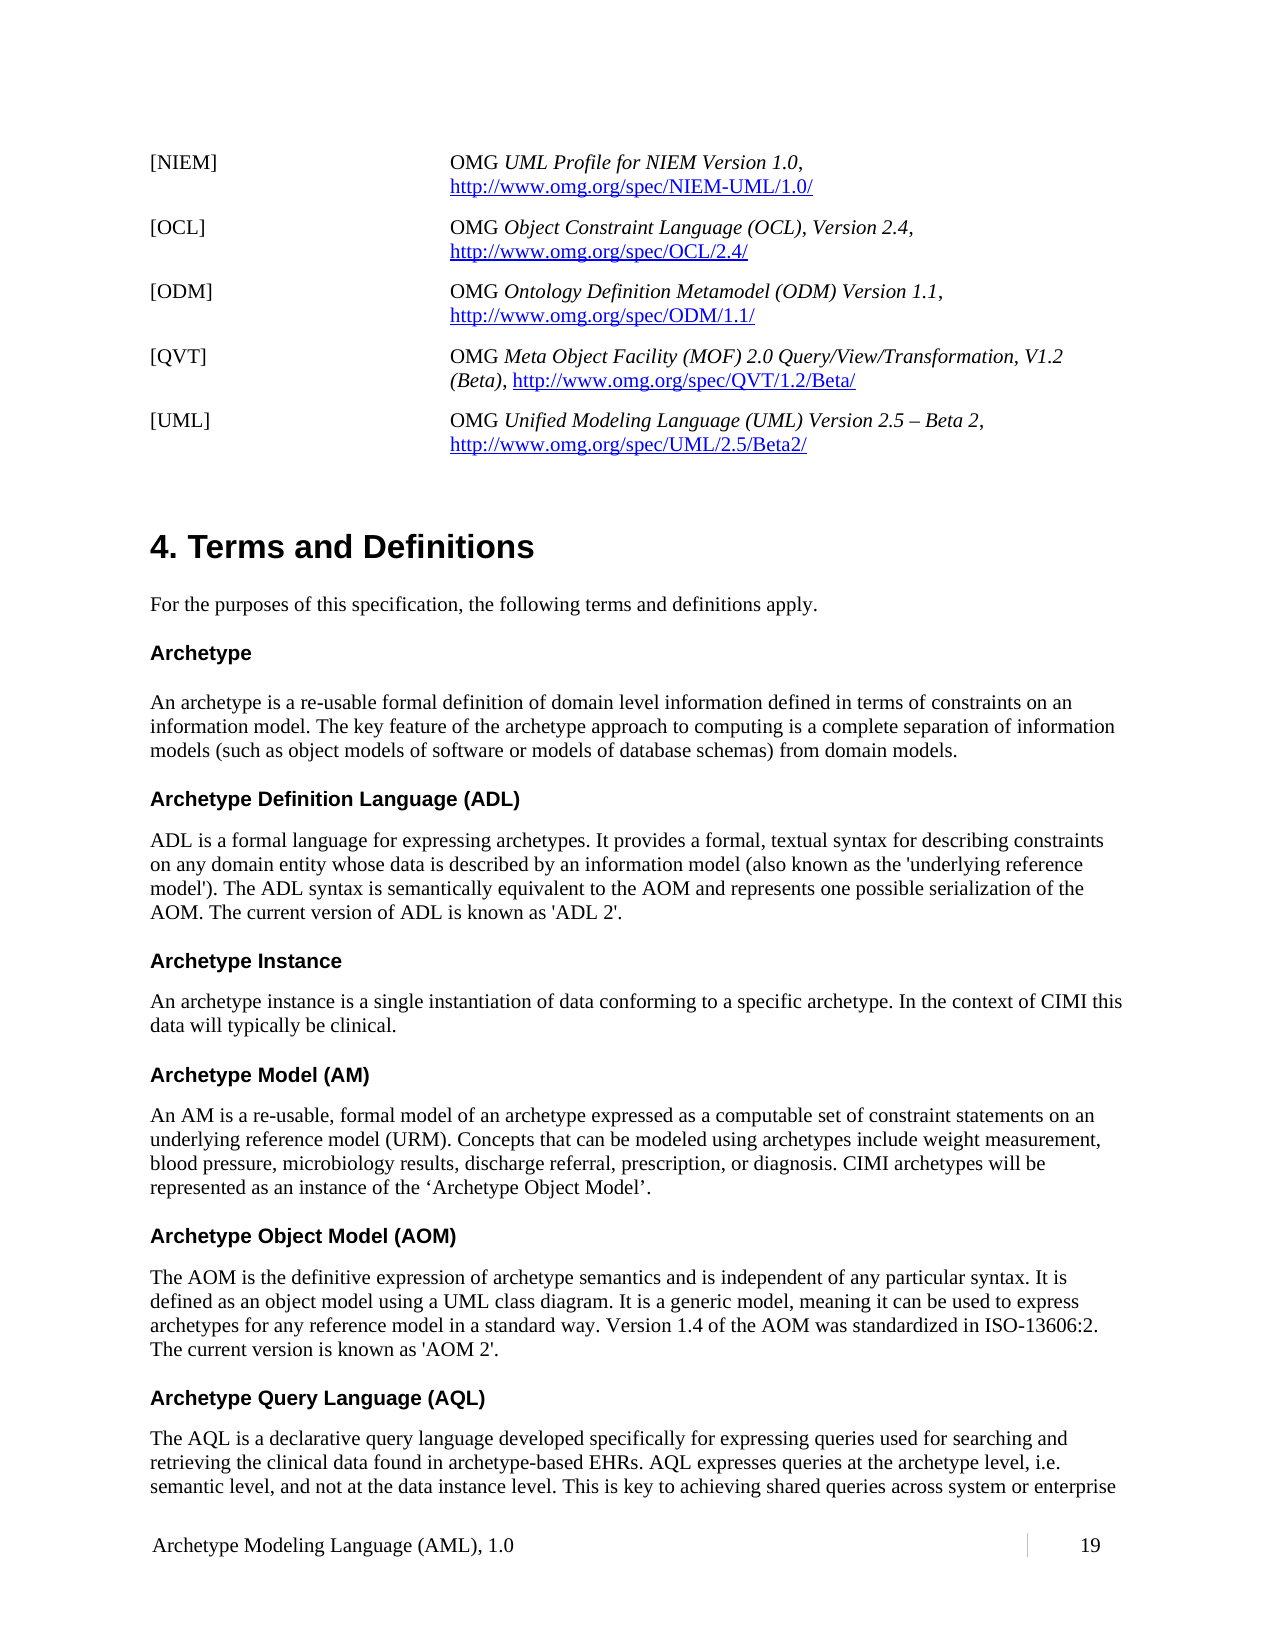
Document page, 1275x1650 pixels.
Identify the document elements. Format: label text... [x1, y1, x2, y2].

text Archetype Query Language (AQL) [150, 1386, 1125, 1410]
text ADL is a formal language for expressing archetypes. It provides a formal, textual syntax for describing constraints on any domain entity whose data is described by an information model (also known as the 'underlying reference model'). The ADL syntax is semantically equivalent to the AOM and represents one possible serialization of the AOM. The current version of ADL is known as 'ADL 2'. [150, 828, 1125, 924]
text Archetype Object Model (AOM) [150, 1224, 1125, 1248]
text Archetype [150, 641, 1125, 665]
text An archetype instance is a single instantiation of data conforming to a specific archetype. In the context of CIMI this data will typically be clinical. [150, 989, 1125, 1037]
text For the purposes of this specification, the following terms and definitions apply. [150, 592, 1125, 616]
subtitle Terms and Definitions [150, 527, 1125, 565]
text The AOM is the definitive expression of archetype semantics and is independent of any particular syntax. It is defined as an object model using a UML class diagram. It is a generic model, meaning it can be used to express archetypes for any reference model in a standard way. Version 1.4 of the AOM was standardized in ISO-13606:2. The current version is known as 'AOM 2'. [150, 1264, 1125, 1361]
text [NIEM] OMG UML Profile for NIEM Version 1.0, http://www.omg.org/spec/NIEM-UML/1.0/ [150, 150, 1125, 198]
text [OCL] OMG Object Constraint Language (OCL), Version 2.4, http://www.omg.org/spec/OCL/2.4/ [150, 214, 1125, 263]
text An AM is a re-usable, formal model of an archetype expressed as a computable set of constraint statements on an underlying reference model (URM). Concepts that can be modeled using archetypes include weight measurement, blood pressure, microbiology results, discharge referral, prescription, or diagnosis. CIMI archetypes will be represented as an instance of the ‘Archetype Object Model’. [150, 1103, 1125, 1199]
text Archetype Definition Language (ADL) [150, 787, 1125, 811]
text [QVT] OMG Meta Object Facility (MOF) 2.0 Query/View/Transformation, V1.2 (Beta), http://www.omg.org/spec/QVT/1.2/Beta/ [150, 344, 1125, 392]
text [UML] OMG Unified Modeling Language (UML) Version 2.5 – Beta 2, http://www.omg.org/spec/UML/2.5/Beta2/ [150, 408, 1125, 456]
text An archetype is a re-usable formal definition of domain level information defined in terms of constraints on an information model. The key feature of the archetype approach to computing is a complete separation of information models (such as object models of software or models of database schemas) from domain models. [150, 690, 1125, 762]
text Archetype Instance [150, 949, 1125, 973]
text [ODM] OMG Ontology Definition Metamodel (ODM) Version 1.1, http://www.omg.org/spec/ODM/1.1/ [150, 279, 1125, 327]
text Archetype Model (AM) [150, 1062, 1125, 1086]
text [150, 1426, 1125, 1498]
